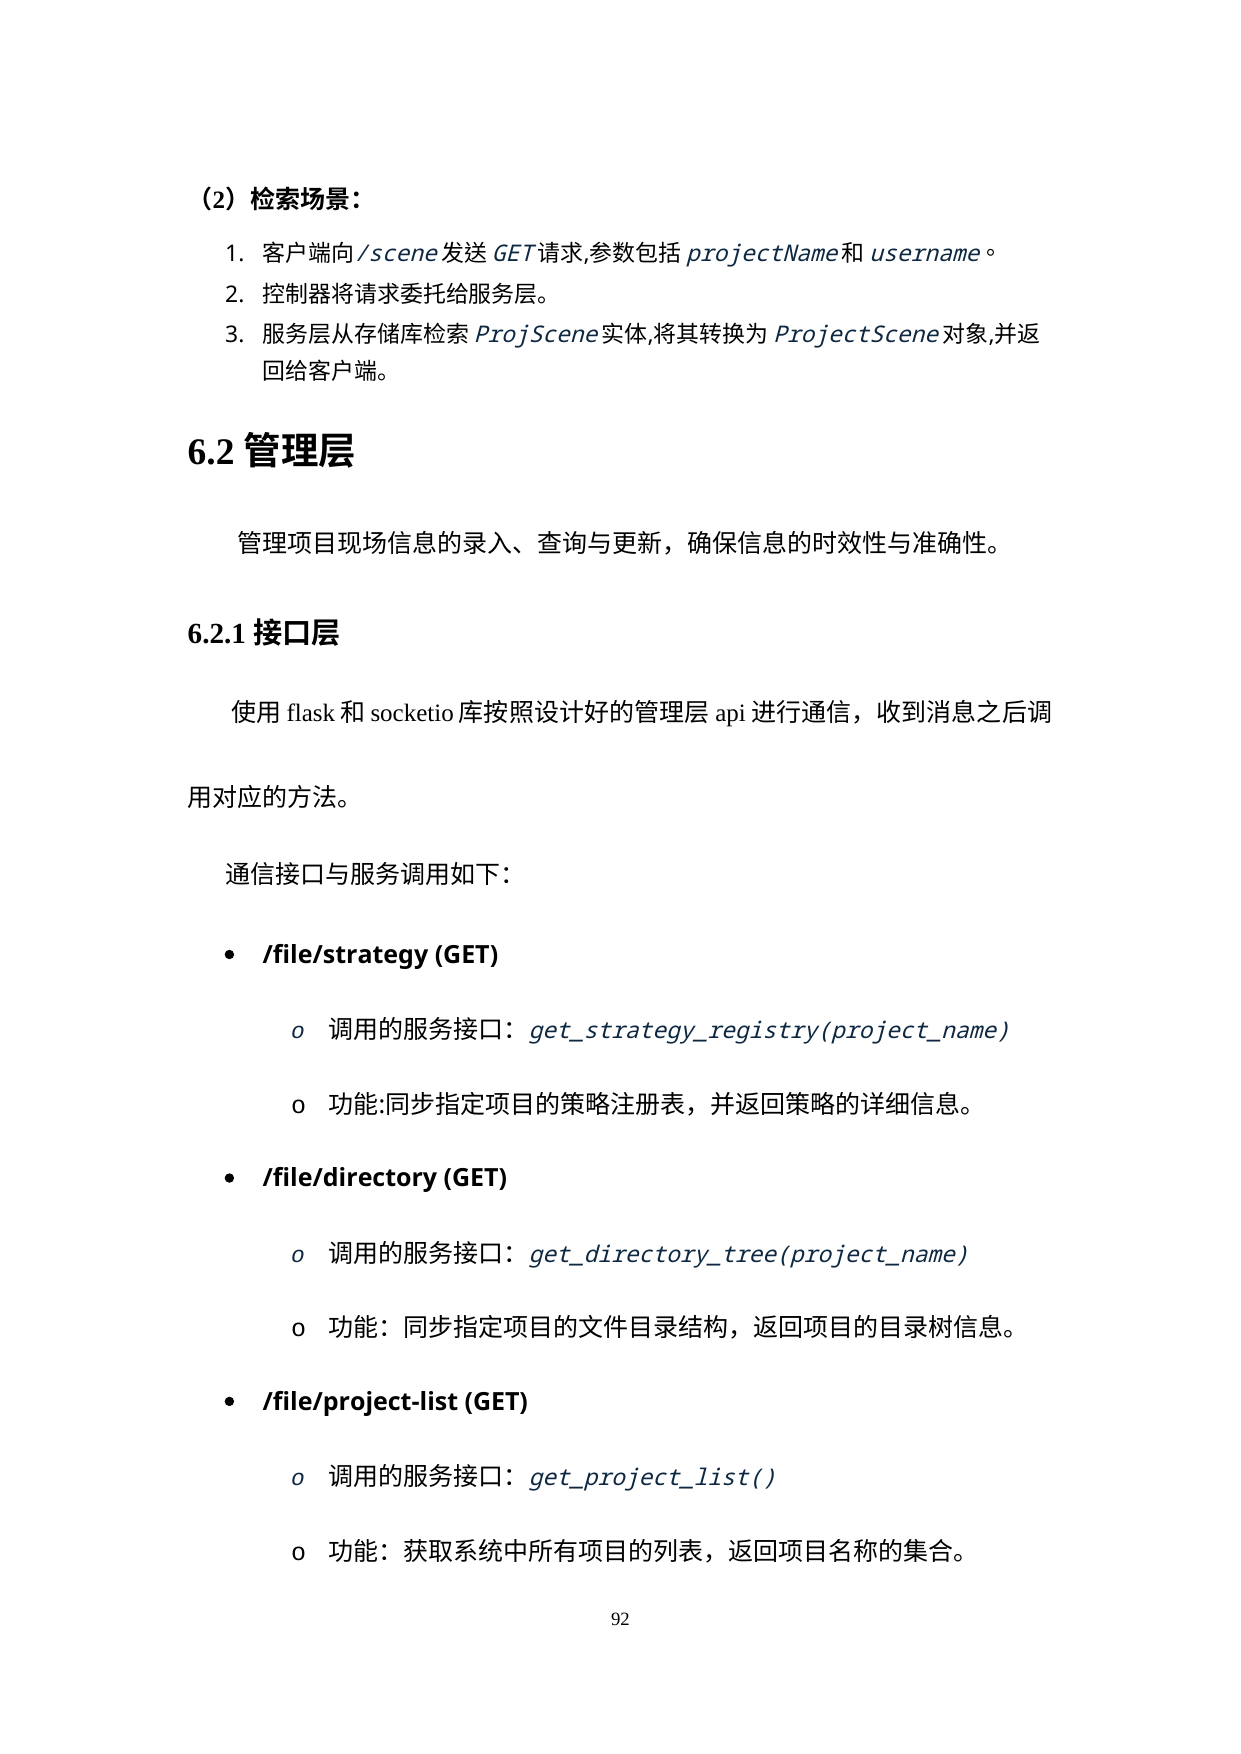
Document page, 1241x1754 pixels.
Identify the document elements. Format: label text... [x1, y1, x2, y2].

list /file/directory (GET) [225, 1143, 1053, 1211]
list 客户端向/scene发送GET请求,参数包括projectName和username。 [225, 236, 1053, 269]
text 管理项目现场信息的录入、查询与更新，确保信息的时效性与准确性。 [187, 507, 1053, 575]
list /file/project-list (GET) [225, 1367, 1053, 1434]
list 控制器将请求委托给服务层。 [225, 276, 1053, 310]
list 调用的服务接口：get_strategy_registry(project_name) [291, 994, 1053, 1062]
subtitle 6.2 管理层 [187, 414, 1053, 482]
list 调用的服务接口：get_directory_tree(project_name) [291, 1217, 1053, 1285]
list 功能：同步指定项目的文件目录结构，返回项目的目录树信息。 [291, 1292, 1053, 1360]
subtitle 6.2.1 接口层 [187, 597, 1053, 664]
list /file/strategy (GET) [225, 920, 1053, 988]
list 服务层从存储库检索ProjScene实体,将其转换为ProjectScene对象,并返回给客户端。 [225, 316, 1053, 387]
text 使用flask和socketio库按照设计好的管理层api进行通信，收到消息之后调用对应的方法。 [187, 677, 1053, 830]
list 功能:同步指定项目的策略注册表，并返回策略的详细信息。 [291, 1068, 1053, 1136]
text 通信接口与服务调用如下： [187, 839, 1053, 907]
list 调用的服务接口：get_project_list() [291, 1441, 1053, 1509]
text （2）检索场景： [187, 164, 1053, 232]
list 功能：获取系统中所有项目的列表，返回项目名称的集合。 [291, 1515, 1053, 1583]
